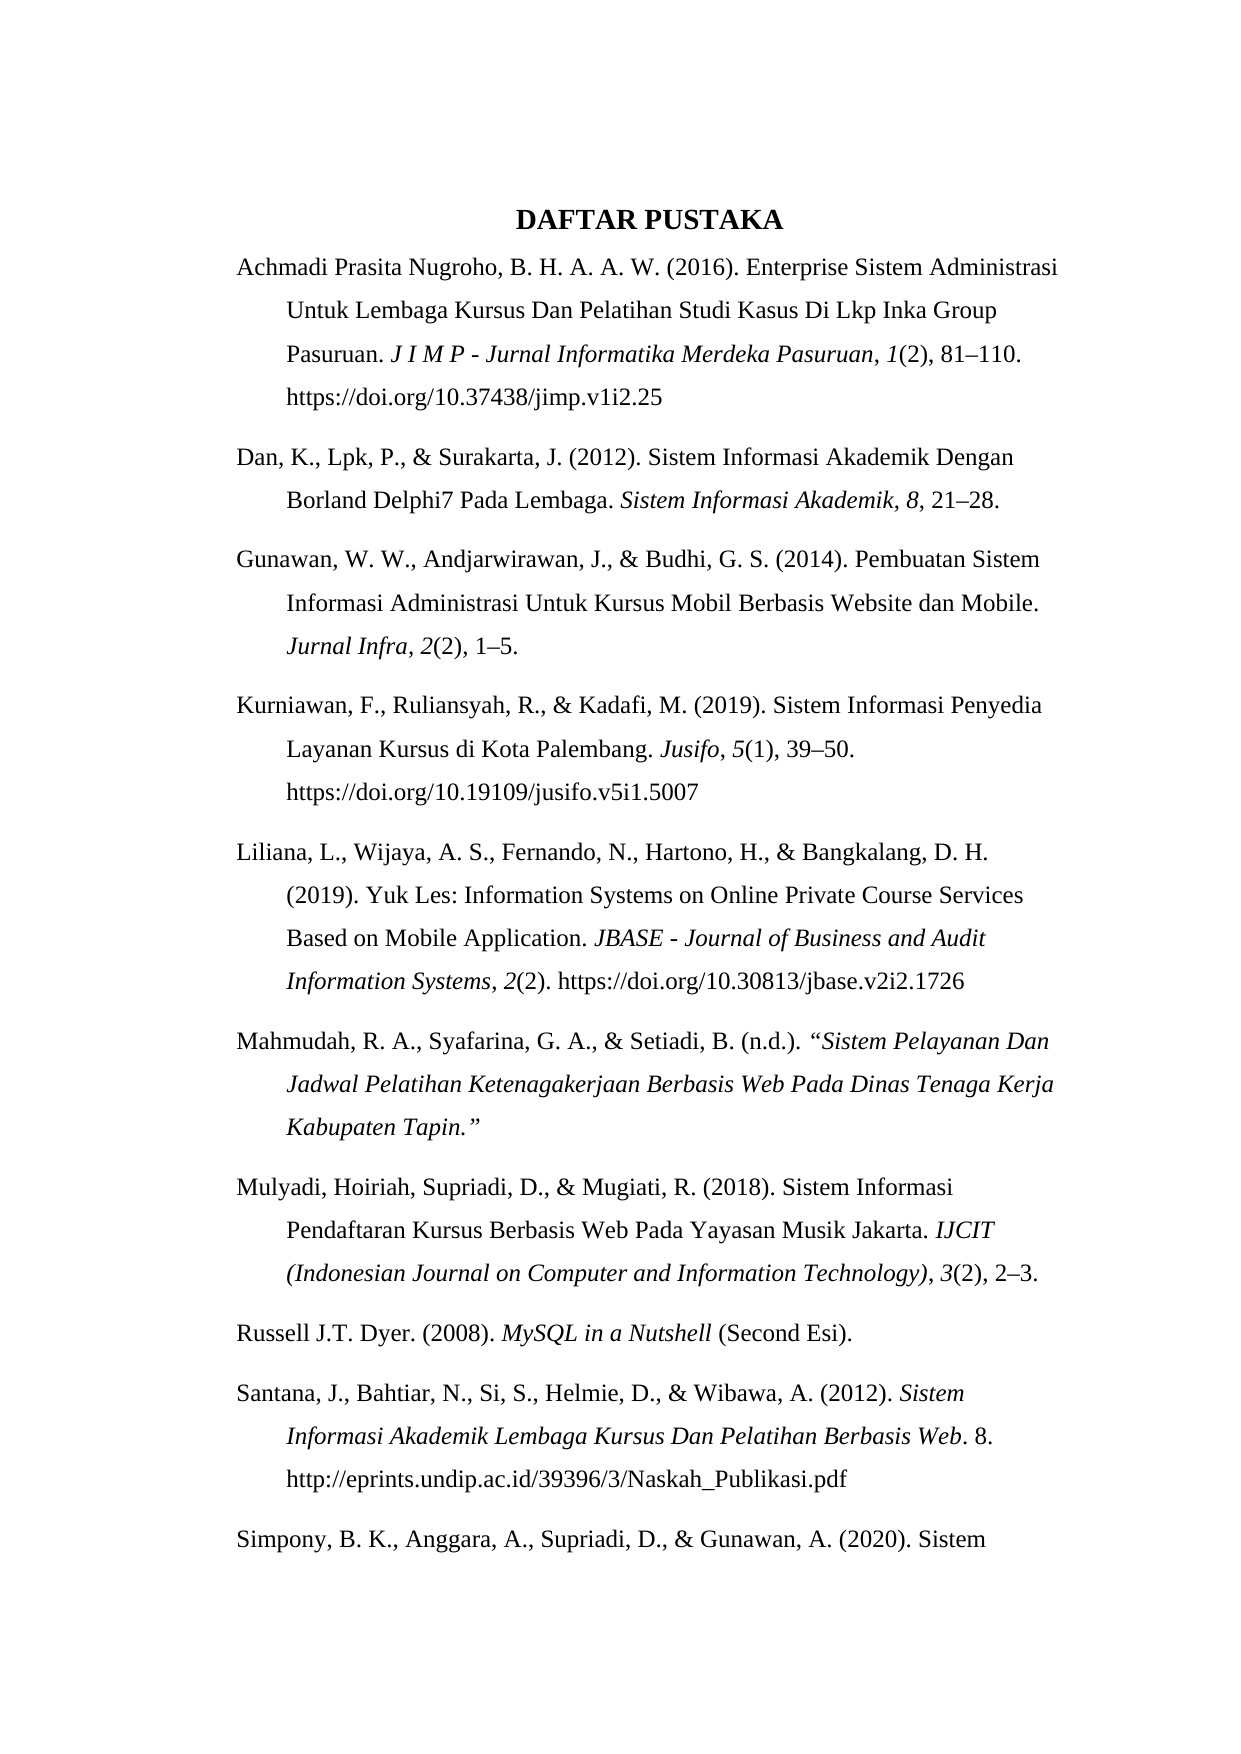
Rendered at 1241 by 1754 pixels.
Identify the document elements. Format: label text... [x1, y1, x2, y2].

text Mahmudah, R. A., Syafarina, G. A., & Setiadi, B. (n.d.). “Sistem Pelayanan Dan Jadwal Pelatihan Ketenagakerjaan Berbasis Web Pada Dinas Tenaga Kerja Kabupaten Tapin.” [236, 1026, 1063, 1141]
subtitle DAFTAR PUSTAKA [236, 202, 1063, 236]
text Gunawan, W. W., Andjarwirawan, J., & Budhi, G. S. (2014). Pembuatan Sistem Informasi Administrasi Untuk Kursus Mobil Berbasis Website dan Mobile. Jurnal Infra, 2(2), 1–5. [236, 544, 1063, 659]
text Santana, J., Bahtiar, N., Si, S., Helmie, D., & Wibawa, A. (2012). Sistem Informasi Akademik Lembaga Kursus Dan Pelatihan Berbasis Web. 8. http://eprints.undip.ac.id/39396/3/Naskah_Publikasi.pdf [236, 1378, 1063, 1493]
text Dan, K., Lpk, P., & Surakarta, J. (2012). Sistem Informasi Akademik Dengan Borland Delphi7 Pada Lembaga. Sistem Informasi Akademik, 8, 21–28. [236, 442, 1063, 513]
text Mulyadi, Hoiriah, Supriadi, D., & Mugiati, R. (2018). Sistem Informasi Pendaftaran Kursus Berbasis Web Pada Yayasan Musik Jakarta. IJCIT (Indonesian Journal on Computer and Information Technology), 3(2), 2–3. [236, 1172, 1063, 1287]
text Liliana, L., Wijaya, A. S., Fernando, N., Hartono, H., & Bangkalang, D. H. (2019). Yuk Les: Information Systems on Online Private Course Services Based on Mobile Application. JBASE - Journal of Business and Audit Information Systems, 2(2). https://doi.org/10.30813/jbase.v2i2.1726 [236, 837, 1063, 995]
text Achmadi Prasita Nugroho, B. H. A. A. W. (2016). Enterprise Sistem Administrasi Untuk Lembaga Kursus Dan Pelatihan Studi Kasus Di Lkp Inka Group Pasuruan. J I M P - Jurnal Informatika Merdeka Pasuruan, 1(2), 81–110. https://doi.org/10.37438/jimp.v1i2.25 [236, 252, 1063, 411]
text Kurniawan, F., Ruliansyah, R., & Kadafi, M. (2019). Sistem Informasi Penyedia Layanan Kursus di Kota Palembang. Jusifo, 5(1), 39–50. https://doi.org/10.19109/jusifo.v5i1.5007 [236, 691, 1063, 806]
text Russell J.T. Dyer. (2008). MySQL in a Nutshell (Second Esi). [236, 1318, 1063, 1347]
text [236, 1524, 1063, 1552]
